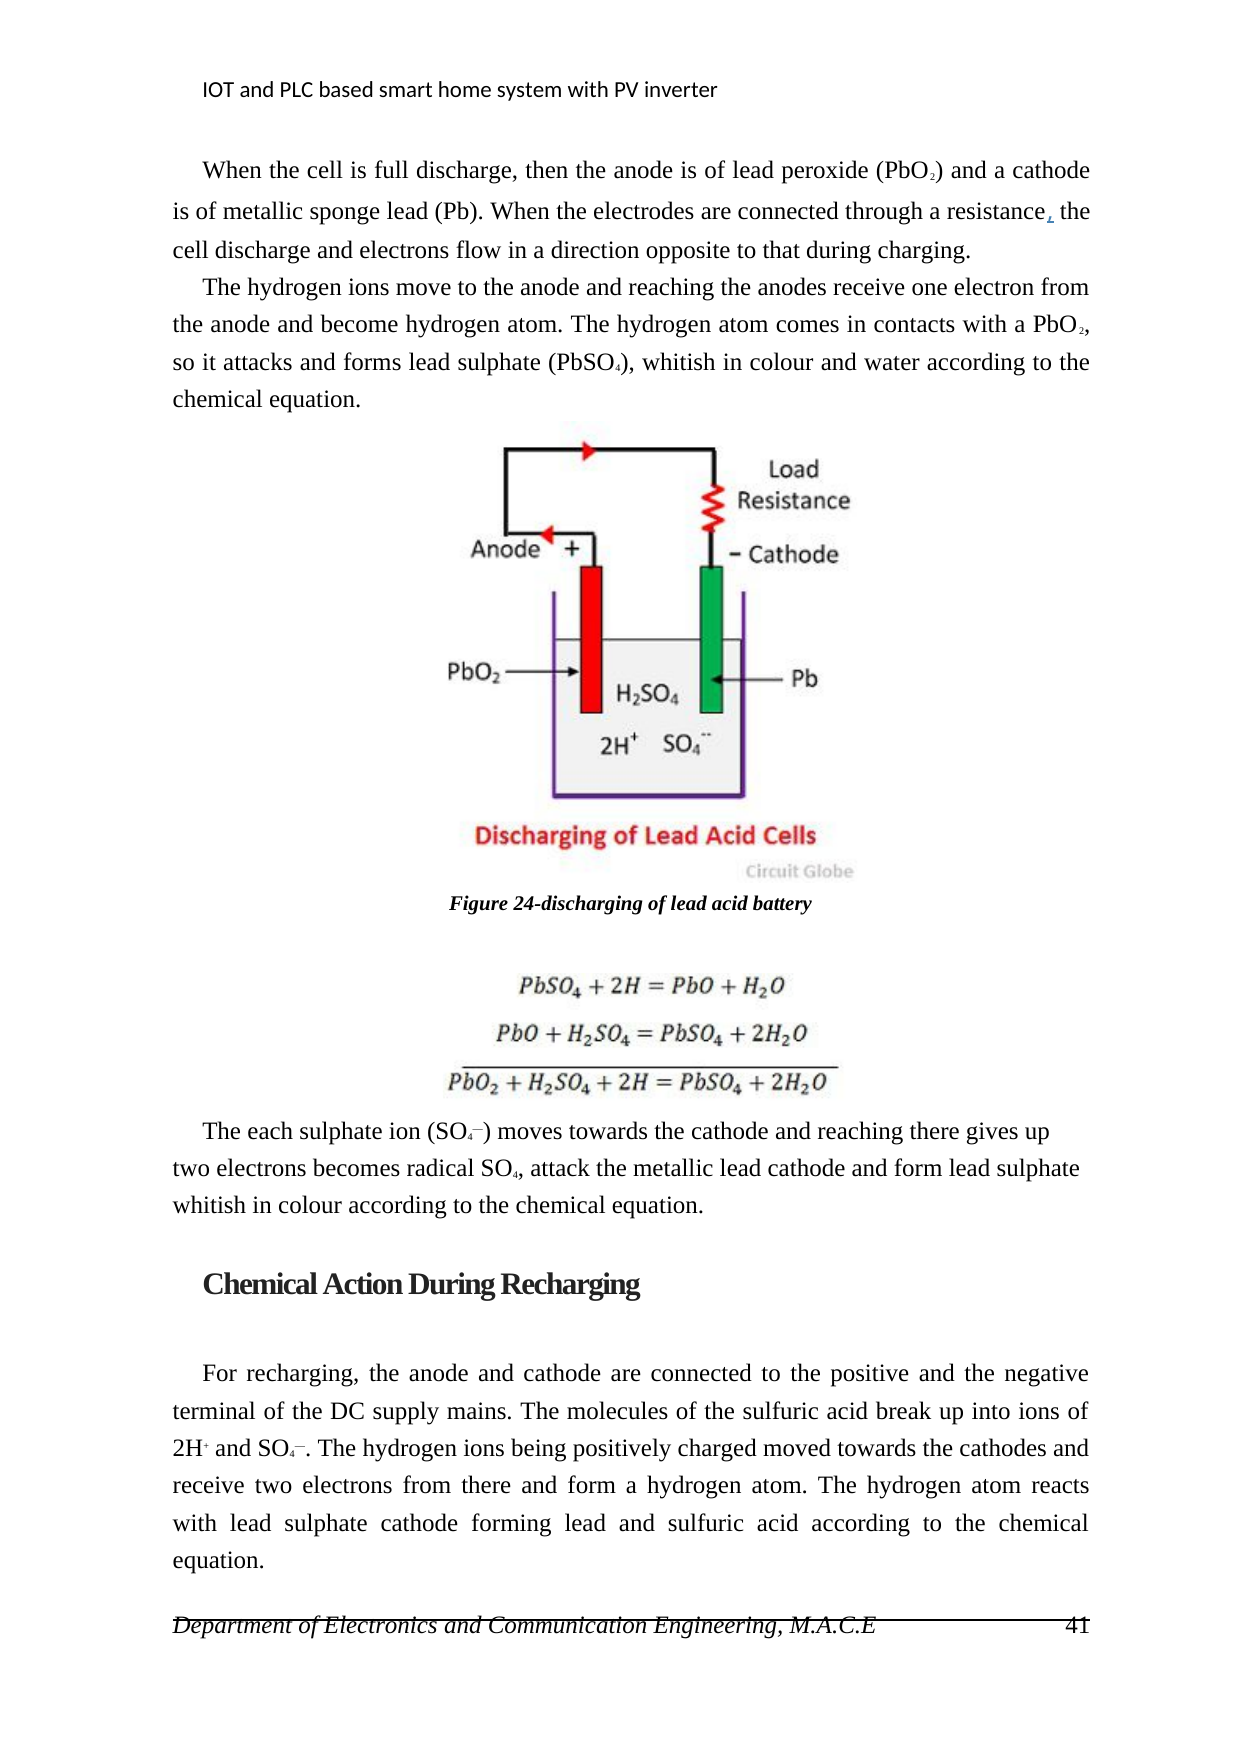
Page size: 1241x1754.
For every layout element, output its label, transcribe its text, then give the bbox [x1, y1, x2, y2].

text The each sulphate ion (SO4—) moves towards the cathode and reaching there gives up two electrons becomes radical SO4, attack the metallic lead cathode and form lead sulphate whitish in colour according to the chemical equation. [172, 1116, 1090, 1219]
picture [435, 421, 858, 883]
text Chemical Action During Recharging [172, 1265, 1090, 1301]
text For recharging, the anode and cathode are connected to the positive and the negative terminal of the DC supply mains. The molecules of the sulfuric acid break up into ions of 2H+ and SO4—. The hydrogen ions being positively charged moved towards the cathodes and receive two electrons from there and form a hydrogen atom. The hydrogen atom reacts with lead sulphate cathode forming lead and sulfuric acid according to the chemical equation. [172, 1358, 1090, 1574]
picture [442, 973, 850, 1108]
text Figure 24-discharging of lead acid battery [172, 891, 1090, 915]
text The hydrogen ions move to the anode and reaching the anodes receive one electron from the anode and become hydrogen atom. The hydrogen atom comes in contacts with a PbO2, so it attacks and forms lead sulphate (PbSO4), whitish in colour and water according to the chemical equation. [172, 272, 1090, 413]
text When the cell is full discharge, then the anode is of lead peroxide (PbO2) and a cathode is of metallic sponge lead (Pb). When the electrodes are connected through a resistance, the cell discharge and electrons flow in a direction opposite to that during charging. [172, 155, 1090, 263]
